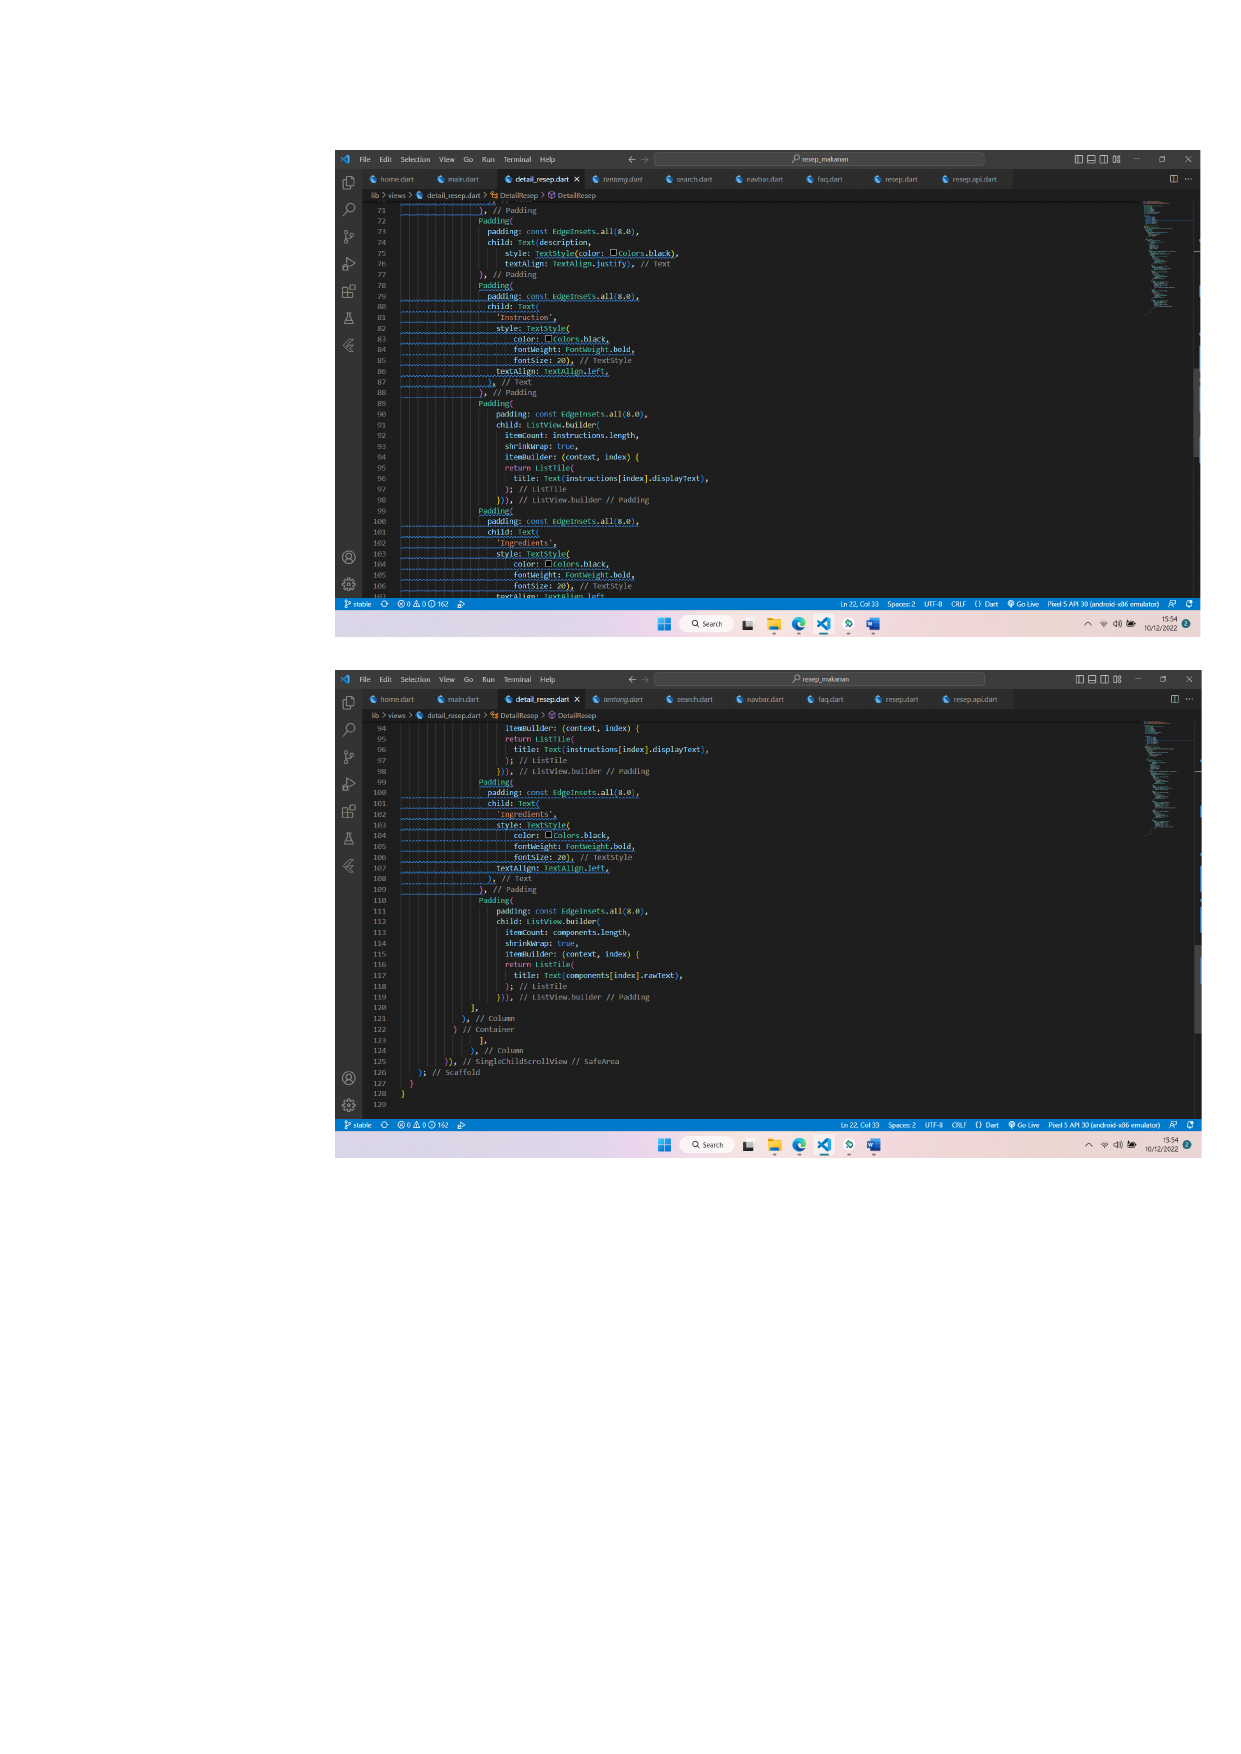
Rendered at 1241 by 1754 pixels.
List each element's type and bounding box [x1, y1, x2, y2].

picture [335, 670, 1202, 1158]
picture [335, 150, 1201, 637]
